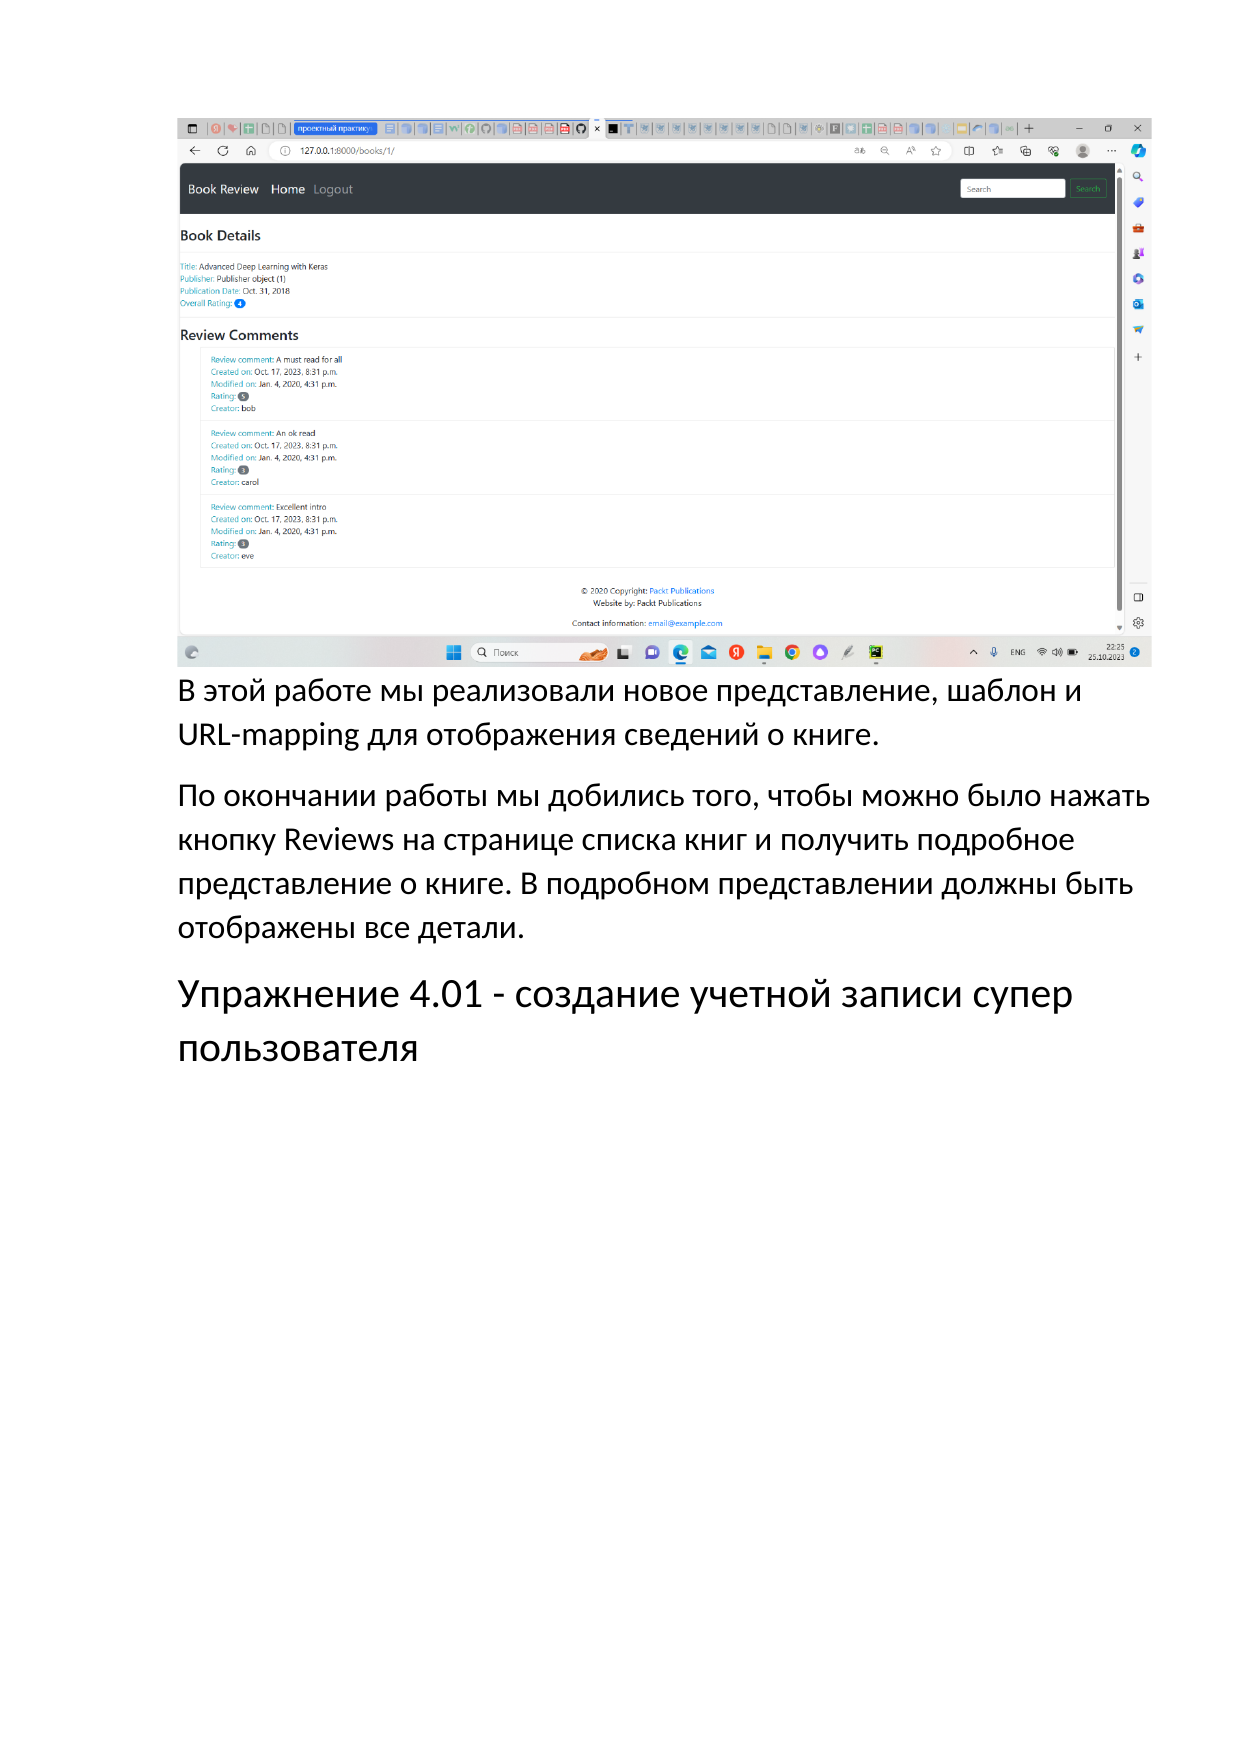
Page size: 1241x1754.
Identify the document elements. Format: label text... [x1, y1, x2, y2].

text Упражнение 4.01 - создание учетной записи супер пользователя [177, 967, 1152, 1072]
text В этой работе мы реализовали новое представление, шаблон и URL-mapping для отображения сведений о книге. [177, 667, 1152, 754]
picture [177, 118, 1152, 667]
text По окончании работы мы добились того, чтобы можно было нажать кнопку Reviews на странице списка книг и получить подробное представление о книге. В подробном представлении должны быть отображены все детали. [177, 774, 1152, 947]
